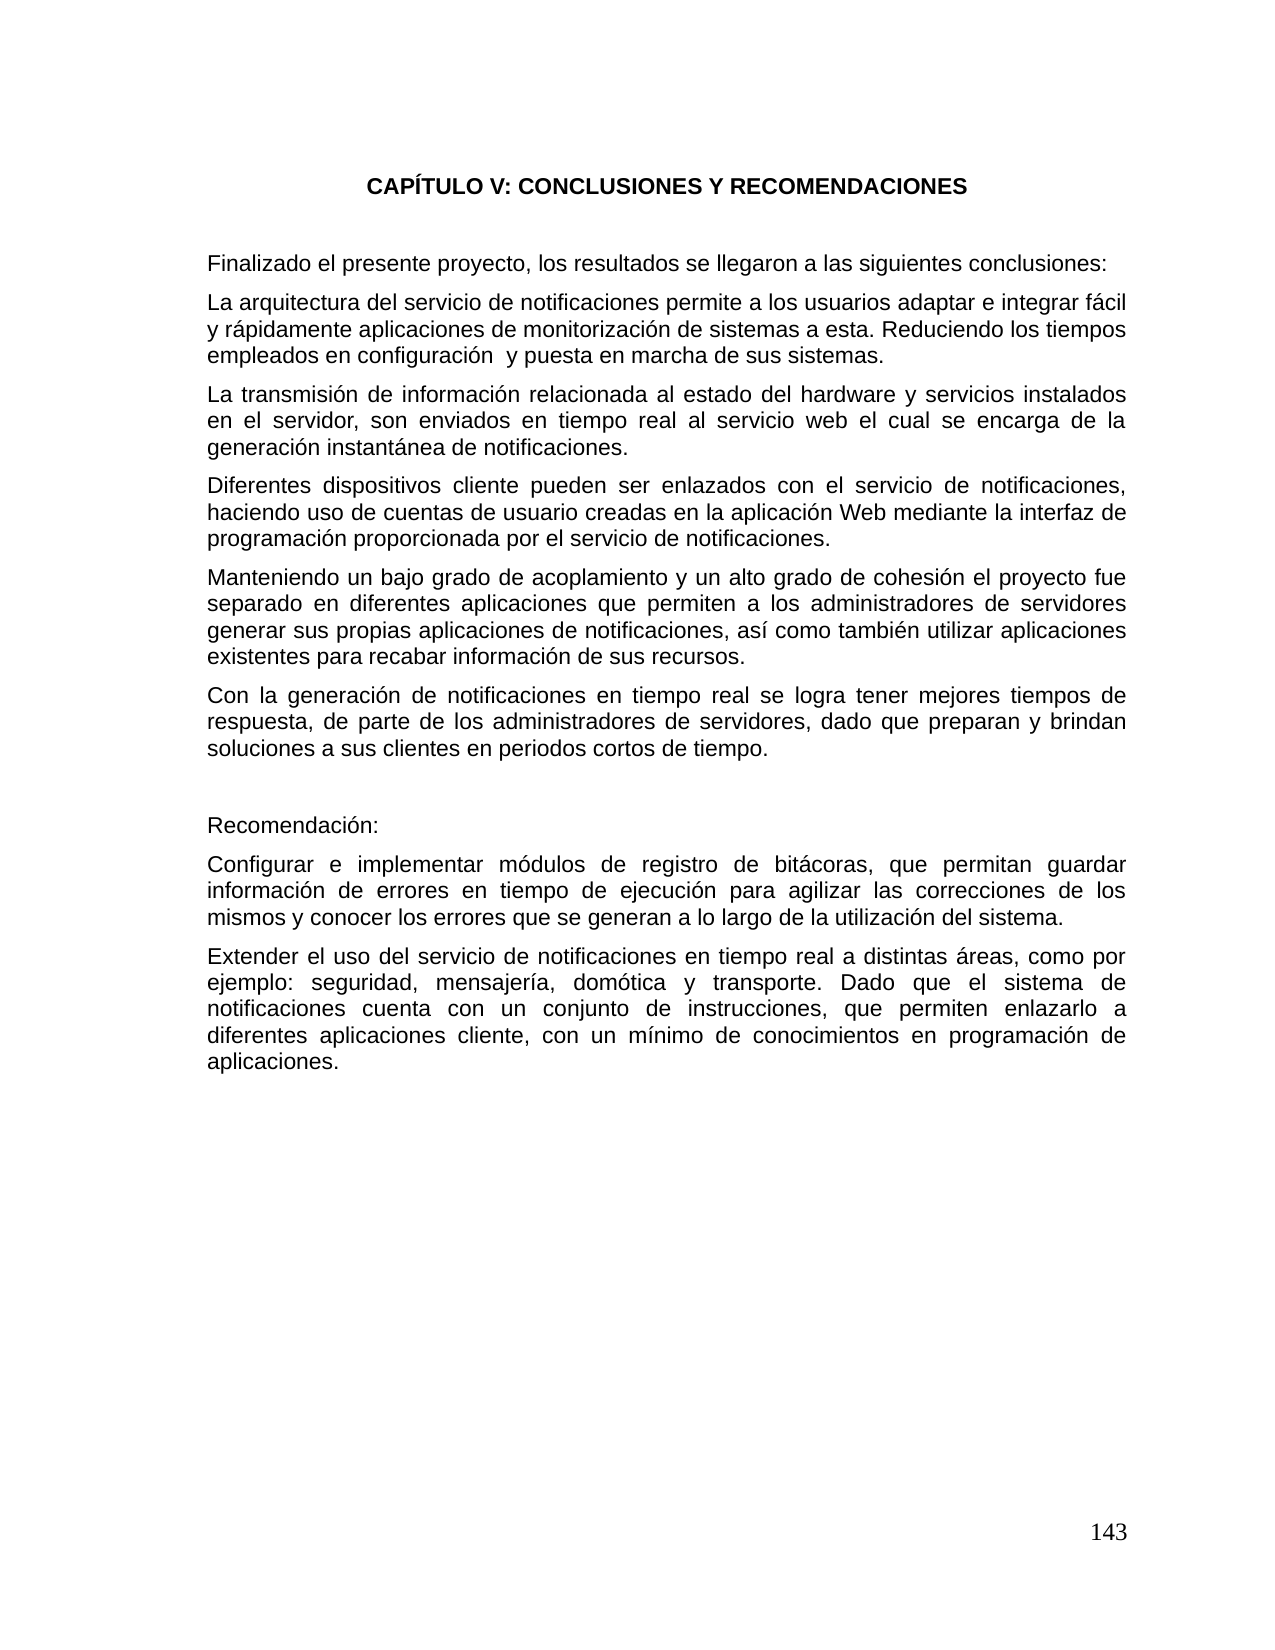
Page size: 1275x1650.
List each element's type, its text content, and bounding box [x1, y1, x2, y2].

text Con la generación de notificaciones en tiempo real se logra tener mejores tiempos de respuesta, de parte de los administradores de servidores, dado que preparan y brindan soluciones a sus clientes en periodos cortos de tiempo. [207, 682, 1127, 761]
text La transmisión de información relacionada al estado del hardware y servicios instalados en el servidor, son enviados en tiempo real al servicio web el cual se encarga de la generación instantánea de notificaciones. [207, 381, 1127, 460]
text Configurar e implementar módulos de registro de bitácoras, que permitan guardar información de errores en tiempo de ejecución para agilizar las correcciones de los mismos y conocer los errores que se generan a lo largo de la utilización del sistema. [207, 851, 1127, 930]
text Extender el uso del servicio de notificaciones en tiempo real a distintas áreas, como por ejemplo: seguridad, mensajería, domótica y transporte. Dado que el sistema de notificaciones cuenta con un conjunto de instrucciones, que permiten enlazarlo a diferentes aplicaciones cliente, con un mínimo de conocimientos en programación de aplicaciones. [207, 943, 1127, 1074]
text Manteniendo un bajo grado de acoplamiento y un alto grado de cohesión el proyecto fue separado en diferentes aplicaciones que permiten a los administradores de servidores generar sus propias aplicaciones de notificaciones, así como también utilizar aplicaciones existentes para recabar información de sus recursos. [207, 564, 1127, 669]
text La arquitectura del servicio de notificaciones permite a los usuarios adaptar e integrar fácil y rápidamente aplicaciones de monitorización de sistemas a esta. Reduciendo los tiempos empleados en configuración y puesta en marcha de sus sistemas. [207, 289, 1127, 368]
text Diferentes dispositivos cliente pueden ser enlazados con el servicio de notificaciones, haciendo uso de cuentas de usuario creadas en la aplicación Web mediante la interfaz de programación proporcionada por el servicio de notificaciones. [207, 472, 1127, 551]
text Finalizado el presente proyecto, los resultados se llegaron a las siguientes conclusiones: [207, 250, 1127, 277]
subtitle CAPÍTULO V: CONCLUSIONES Y RECOMENDACIONES [207, 173, 1127, 199]
text Recomendación: [207, 812, 1127, 839]
